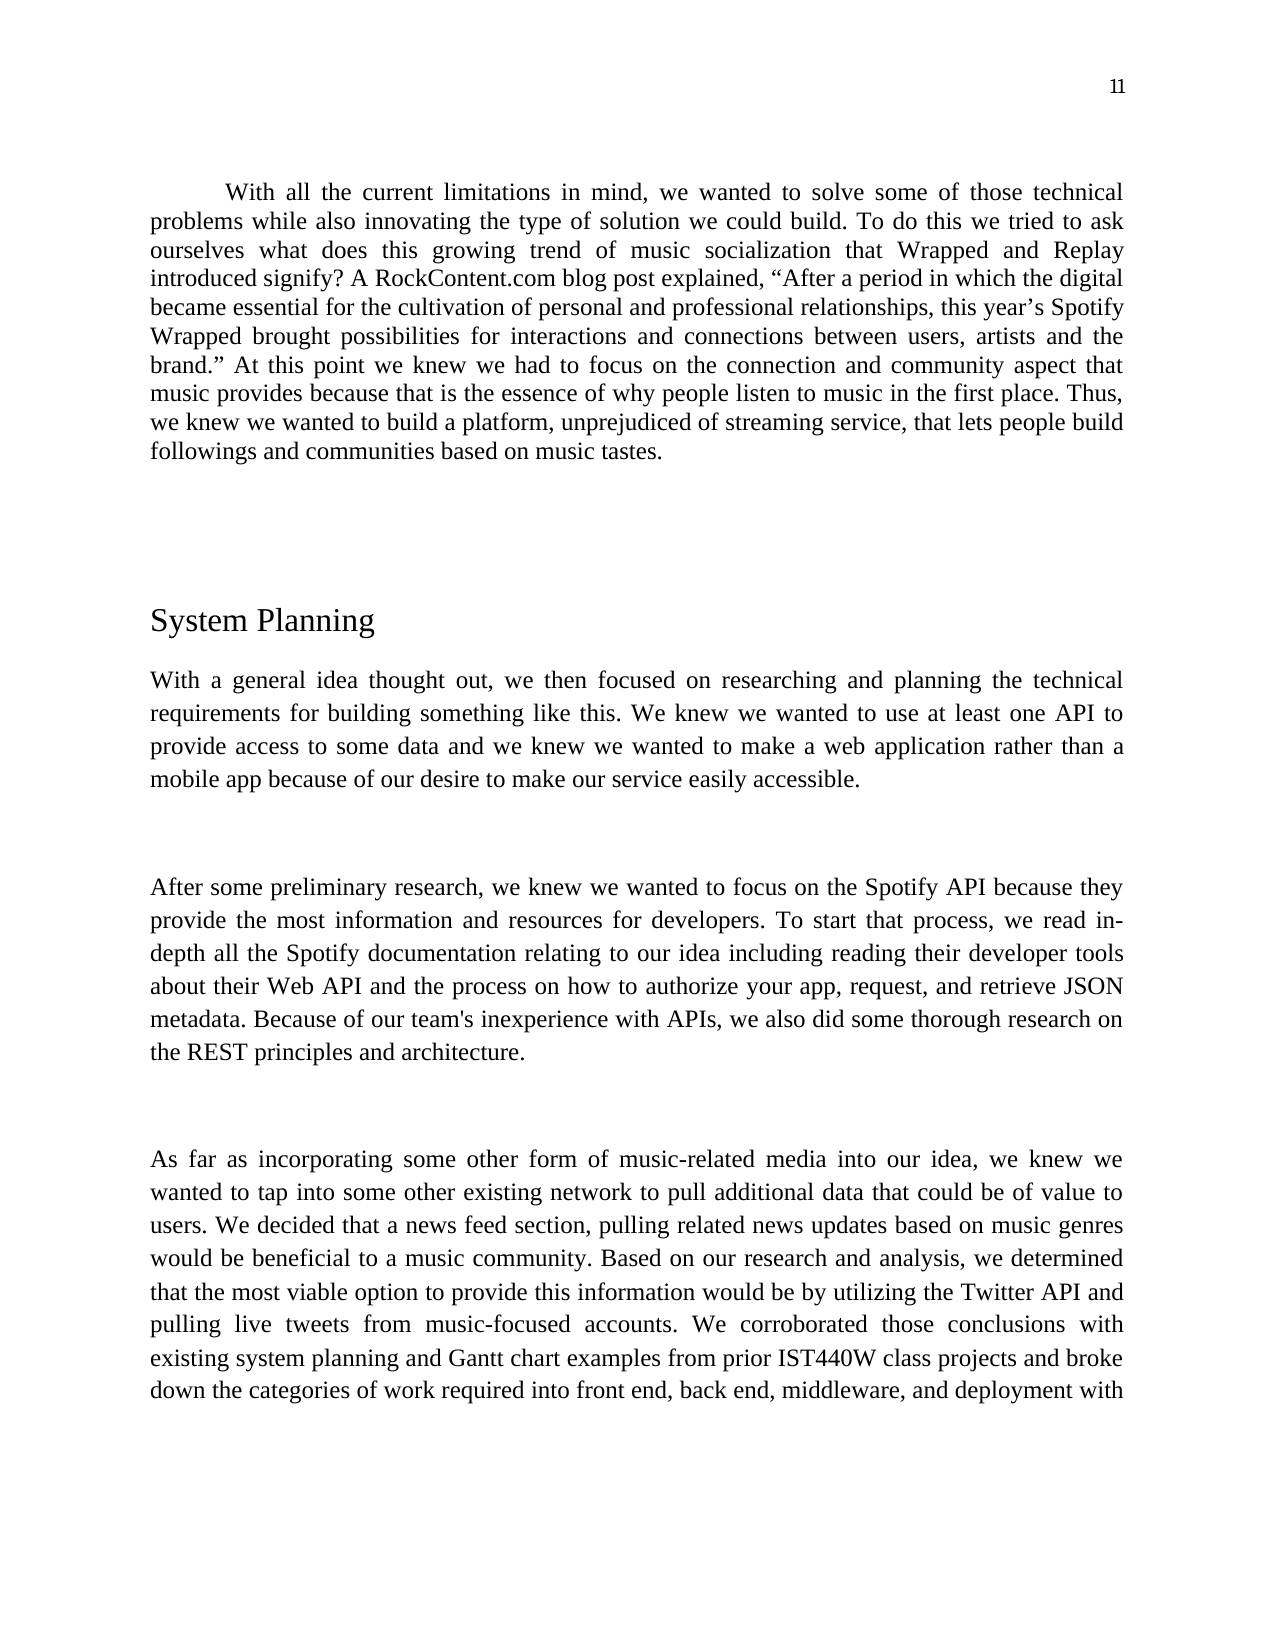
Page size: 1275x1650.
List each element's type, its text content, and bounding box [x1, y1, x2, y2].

text System Planning [150, 600, 1125, 638]
text With a general idea thought out, we then focused on researching and planning the technical requirements for building something like this. We knew we wanted to use at least one API to provide access to some data and we knew we wanted to make a web application rather than a mobile app because of our desire to make our service easily accessible. [150, 665, 1125, 793]
text After some preliminary research, we knew we wanted to focus on the Spotify API because they provide the most information and resources for developers. To start that process, we read in-depth all the Spotify documentation relating to our idea including reading their developer tools about their Web API and the process on how to authorize your app, request, and retrieve JSON metadata. Because of our team's inexperience with APIs, we also did some thorough research on the REST principles and architecture. [150, 872, 1125, 1066]
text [150, 1144, 1125, 1404]
text With all the current limitations in mind, we wanted to solve some of those technical problems while also innovating the type of solution we could build. To do this we tried to ask ourselves what does this growing trend of music socialization that Wrapped and Replay introduced signify? A RockContent.com blog post explained, “After a period in which the digital became essential for the cultivation of personal and professional relationships, this year’s Spotify Wrapped brought possibilities for interactions and connections between users, artists and the brand.” At this point we knew we had to focus on the connection and community aspect that music provides because that is the essence of why people listen to music in the first place. Thus, we knew we wanted to build a platform, unprejudiced of streaming service, that lets people build followings and communities based on music tastes. [150, 177, 1125, 465]
